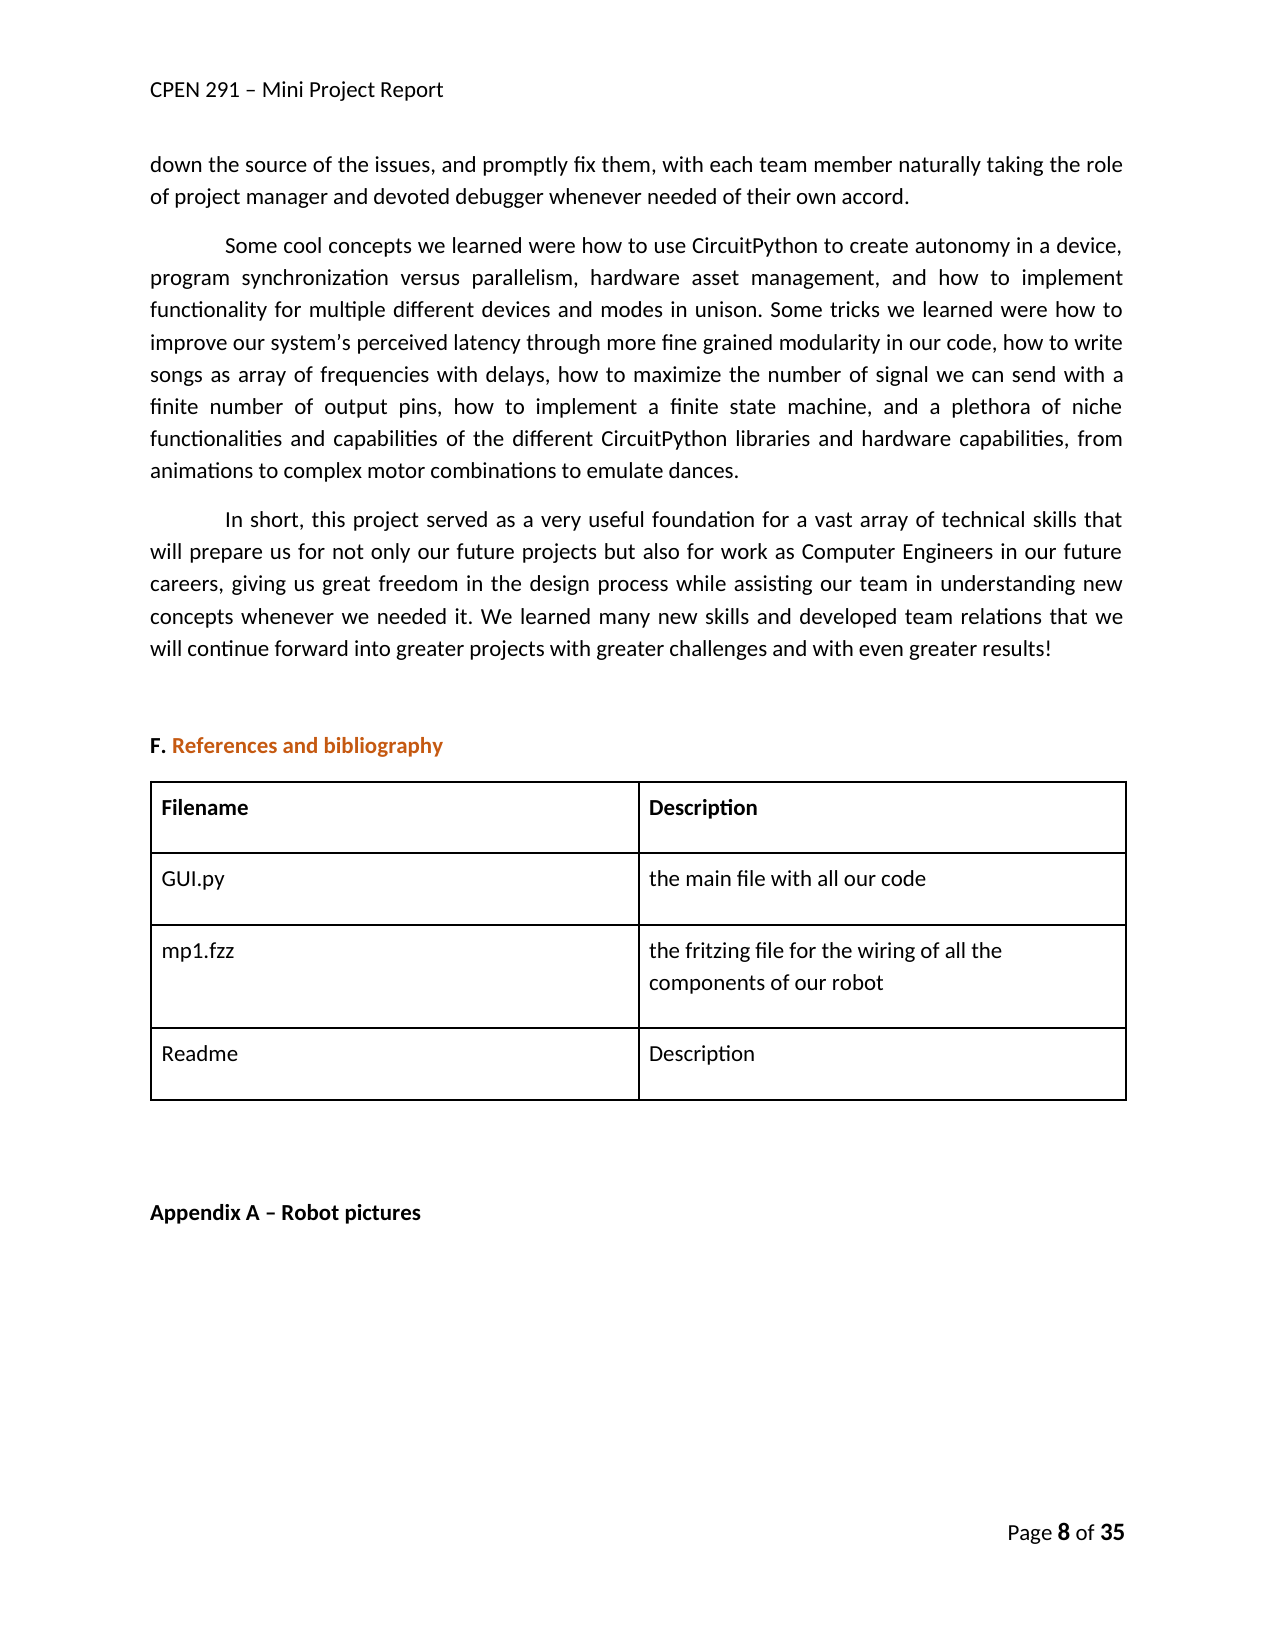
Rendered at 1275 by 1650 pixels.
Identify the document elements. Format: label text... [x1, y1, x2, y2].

table_cell mp1.fzz [152, 926, 638, 1027]
table_header Description [640, 783, 1125, 852]
table_cell Description [640, 1029, 1125, 1098]
text Some cool concepts we learned were how to use CircuitPython to create autonomy in a device, program synchronization versus parallelism, hardware asset management, and how to implement functionality for multiple different devices and modes in unison. Some tricks we learned were how to improve our system’s perceived latency through more fine grained modularity in our code, how to write songs as array of frequencies with delays, how to maximize the number of signal we can send with a finite number of output pins, how to implement a finite state machine, and a plethora of niche functionalities and capabilities of the different CircuitPython libraries and hardware capabilities, from animations to complex motor combinations to emulate dances. [150, 231, 1125, 484]
table_cell the fritzing file for the wiring of all the components of our robot [640, 926, 1125, 1027]
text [150, 150, 1125, 210]
table_cell the main file with all our code [640, 854, 1125, 923]
table_cell Readme [152, 1029, 638, 1098]
text Appendix A – Robot pictures [150, 1198, 1125, 1226]
table_header Filename [152, 783, 638, 852]
text In short, this project served as a very useful foundation for a vast array of technical skills that will prepare us for not only our future projects but also for work as Computer Engineers in our future careers, giving us great freedom in the design process while assisting our team in understanding new concepts whenever we needed it. We learned many new skills and developed team relations that we will continue forward into greater projects with greater challenges and with even greater results! [150, 505, 1125, 662]
table_cell GUI.py [152, 854, 638, 923]
text F. References and bibliography [150, 732, 1125, 760]
